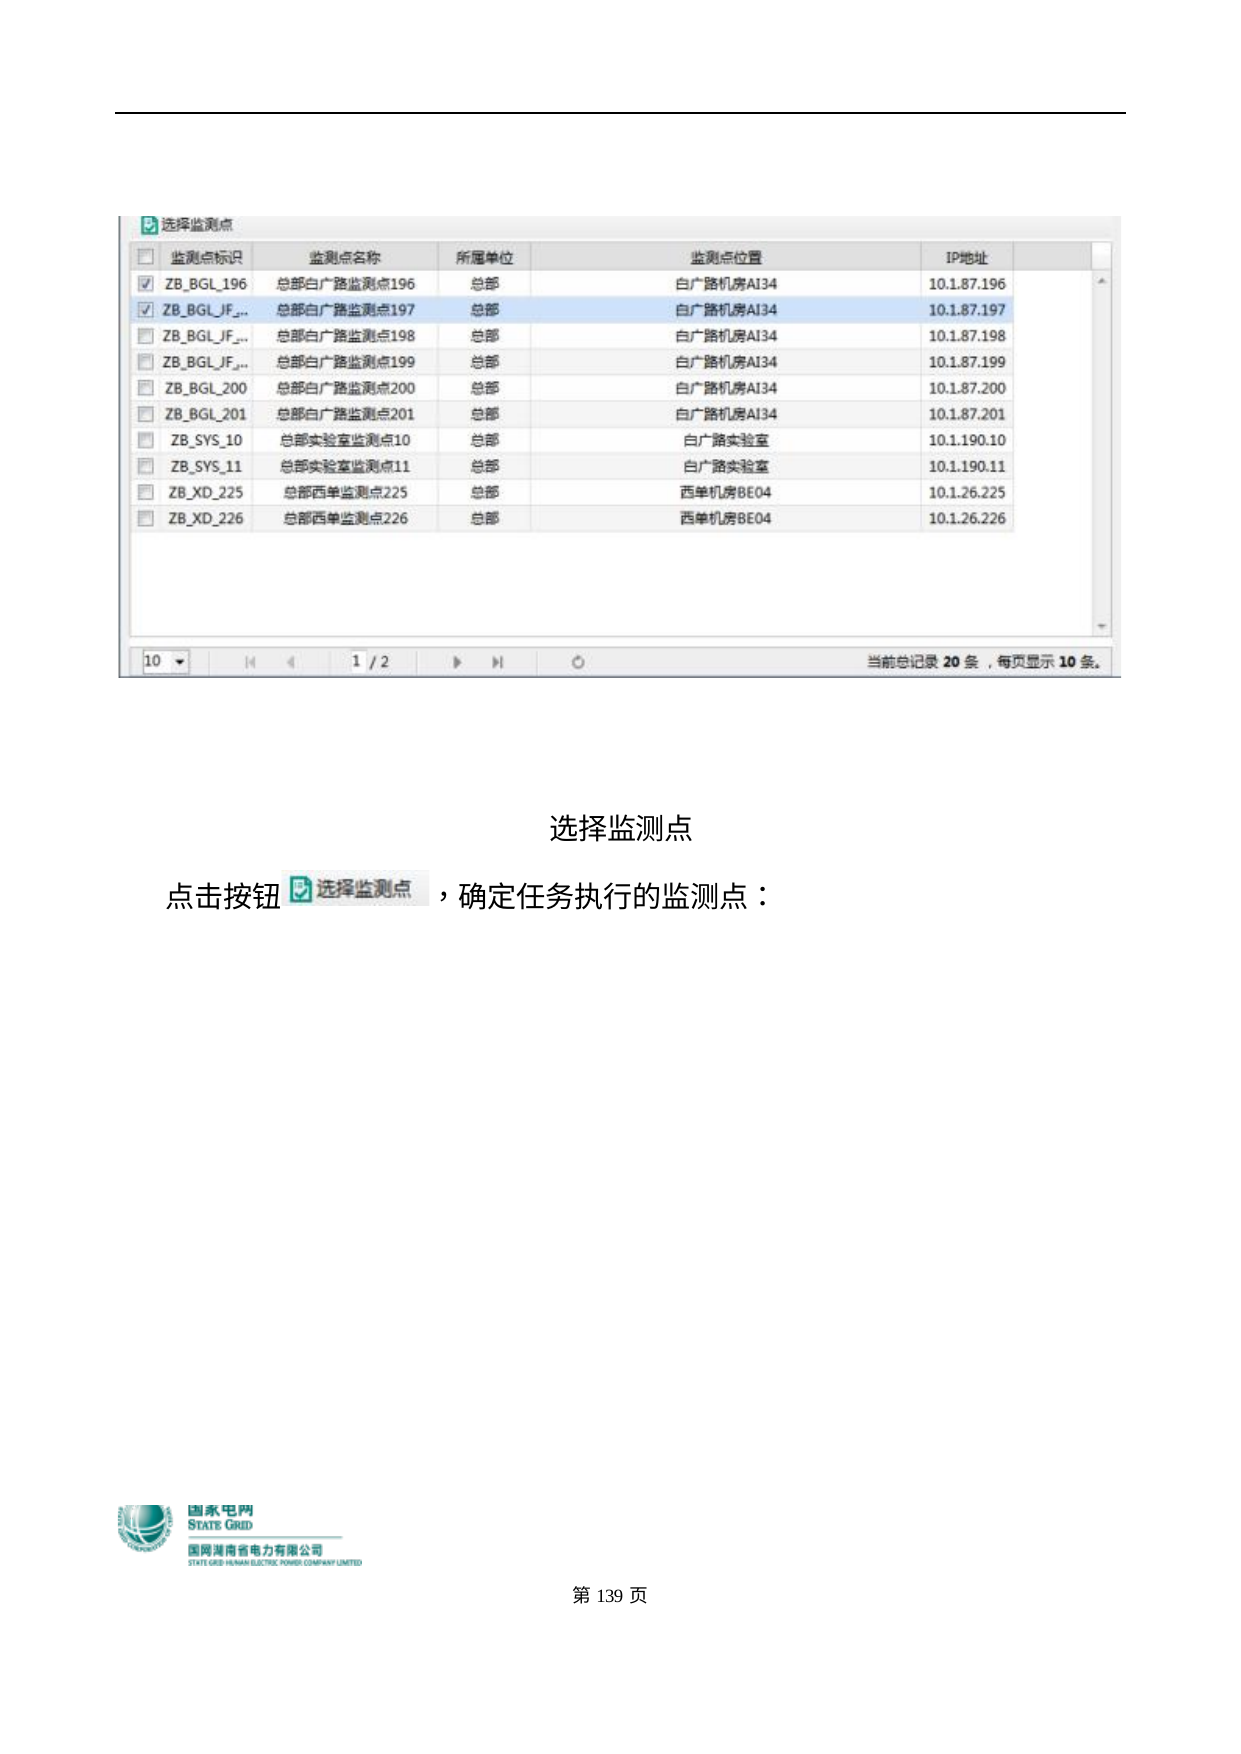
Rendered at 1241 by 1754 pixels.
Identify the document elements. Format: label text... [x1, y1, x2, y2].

text 选择监测点 [549, 811, 1125, 846]
picture [118, 216, 1122, 678]
text 点击按钮，确定任务执行的监测点： [165, 870, 1125, 914]
picture [117, 1505, 362, 1566]
picture [281, 870, 430, 906]
